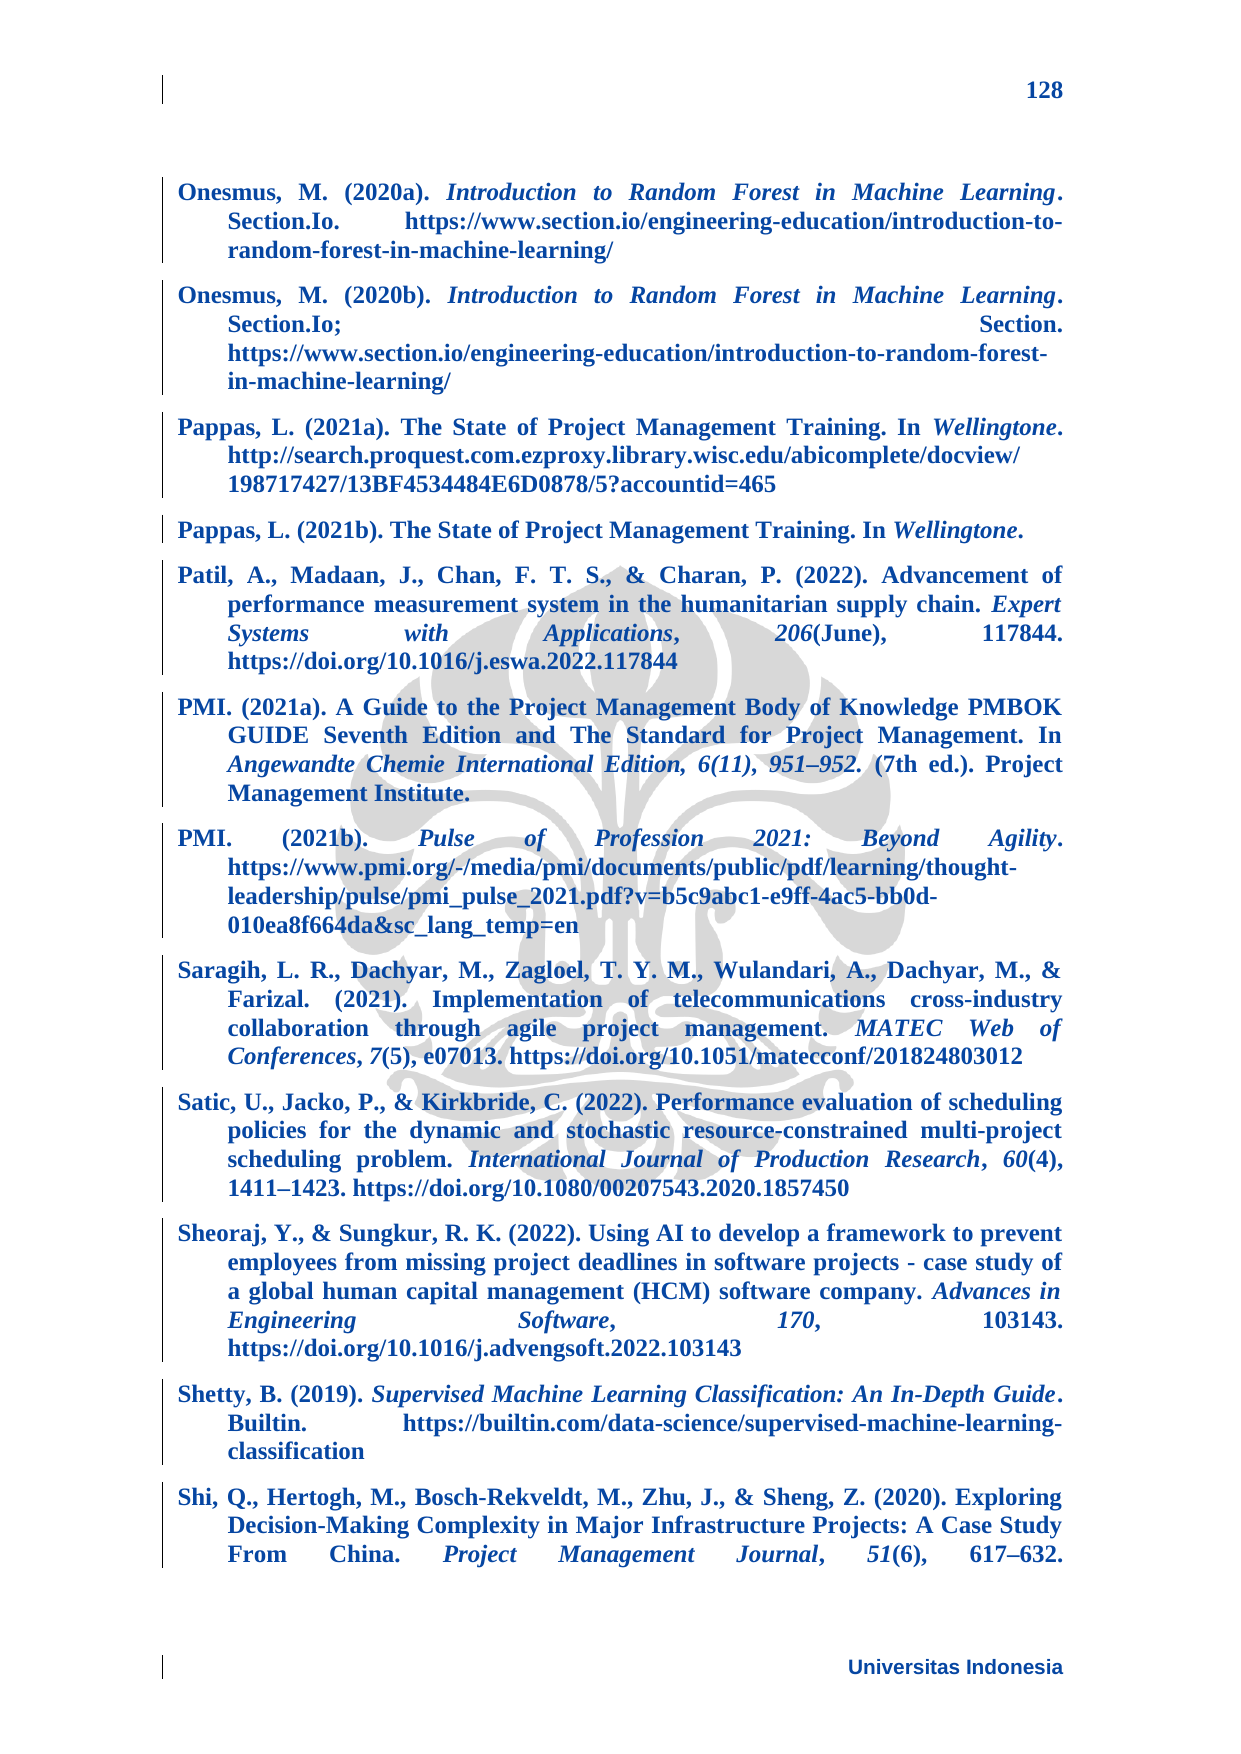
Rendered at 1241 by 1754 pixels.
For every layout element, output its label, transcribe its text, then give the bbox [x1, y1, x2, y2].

text Patil, A., Madaan, J., Chan, F. T. S., & Charan, P. (2022). Advancement of performance measurement system in the humanitarian supply chain. Expert Systems with Applications, 206(June), 117844. https://doi.org/10.1016/j.eswa.2022.117844 [177, 560, 1063, 675]
text Satic, U., Jacko, P., & Kirkbride, C. (2022). Performance evaluation of scheduling policies for the dynamic and stochastic resource-constrained multi-project scheduling problem. International Journal of Production Research, 60(4), 1411–1423. https://doi.org/10.1080/00207543.2020.1857450 [177, 1087, 1063, 1202]
text Sheoraj, Y., & Sungkur, R. K. (2022). Using AI to develop a framework to prevent employees from missing project deadlines in software projects - case study of a global human capital management (HCM) software company. Advances in Engineering Software, 170, 103143. https://doi.org/10.1016/j.advengsoft.2022.103143 [177, 1218, 1063, 1362]
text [177, 1482, 1063, 1568]
text Pappas, L. (2021b). The State of Project Management Training. In Wellingtone. [177, 515, 1063, 543]
text Saragih, L. R., Dachyar, M., Zagloel, T. Y. M., Wulandari, A., Dachyar, M., & Farizal. (2021). Implementation of telecommunications cross-industry collaboration through agile project management. MATEC Web of Conferences, 7(5), e07013. https://doi.org/10.1051/matecconf/201824803012 [177, 955, 1063, 1070]
text Shetty, B. (2019). Supervised Machine Learning Classification: An In-Depth Guide. Builtin. https://builtin.com/data-science/supervised-machine-learning-classification [177, 1379, 1063, 1465]
text PMI. (2021b). Pulse of Profession 2021: Beyond Agility. https://www.pmi.org/-/media/pmi/documents/public/pdf/learning/thought-leadership/pulse/pmi_pulse_2021.pdf?v=b5c9abc1-e9ff-4ac5-bb0d-010ea8f664da&sc_lang_temp=en [177, 823, 1063, 938]
text Onesmus, M. (2020b). Introduction to Random Forest in Machine Learning. Section.Io; Section. https://www.section.io/engineering-education/introduction-to-random-forest-in-machine-learning/ [177, 280, 1063, 395]
text Onesmus, M. (2020a). Introduction to Random Forest in Machine Learning. Section.Io. https://www.section.io/engineering-education/introduction-to-random-forest-in-machine-learning/ [177, 177, 1063, 263]
text PMI. (2021a). A Guide to the Project Management Body of Knowledge PMBOK GUIDE Seventh Edition and The Standard for Project Management. In Angewandte Chemie International Edition, 6(11), 951–952. (7th ed.). Project Management Institute. [177, 692, 1063, 807]
text Pappas, L. (2021a). The State of Project Management Training. In Wellingtone. http://search.proquest.com.ezproxy.library.wisc.edu/abicomplete/docview/198717427/13BF4534484E6D0878/5?accountid=465 [177, 412, 1063, 498]
